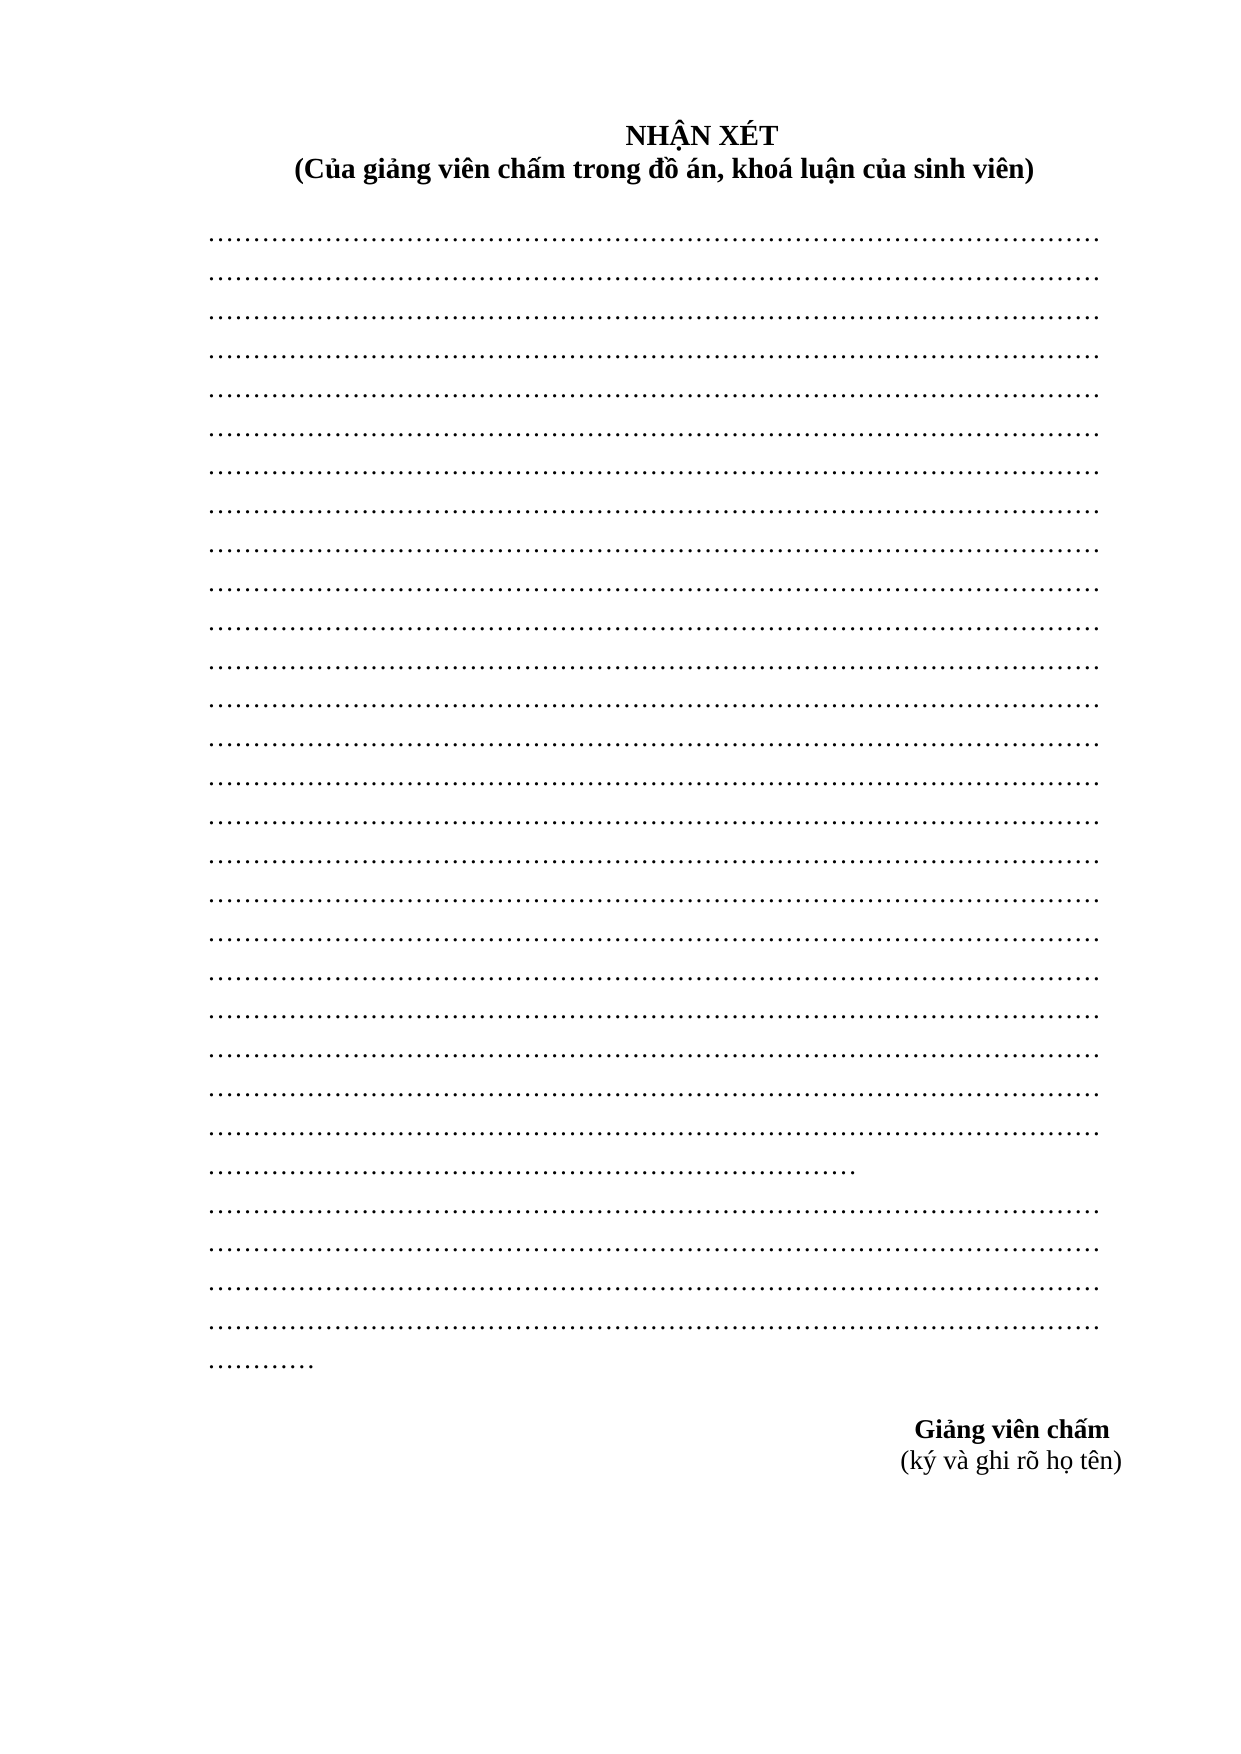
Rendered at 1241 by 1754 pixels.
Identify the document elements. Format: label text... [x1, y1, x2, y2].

text ………………………………………………………………………………………………………………………………………………………………………………………………………………………………………………………………………………………………………………………………………………………………………… [207, 1188, 1122, 1374]
text NHẬN XÉT [282, 118, 1122, 152]
text ……………………………………………………………………………………………………………………………………………………………………………………………………………………………………………………………………………………………………………………………………………………………………………………………………………………………………………………………………………………………………………………………………………………………………………………………………………………………………………………………………………………………………………………………………………………………………………………………………………………………………………………………………………………………………………………………………………………………………………………………………………………………………………………………………………………………………………………………………………………………………………………………………………………………………………………………………………………………………………………………………………………………………………………………………………………………………………………………………………………………………………………………………………………………………………………………………………………………………………………………………………………………………………………………………………………………………………………………………………………………………………………………………………………………………………………………………………………………………………………………………………………………………………………………………………………………………………………………………………………………………………………………………………………………………………………………… [207, 216, 1122, 1180]
text (ký và ghi rõ họ tên) [207, 1444, 1122, 1475]
text (Của giảng viên chấm trong đồ án, khoá luận của sinh viên) [207, 152, 1122, 185]
text Giảng viên chấm [807, 1413, 1122, 1444]
